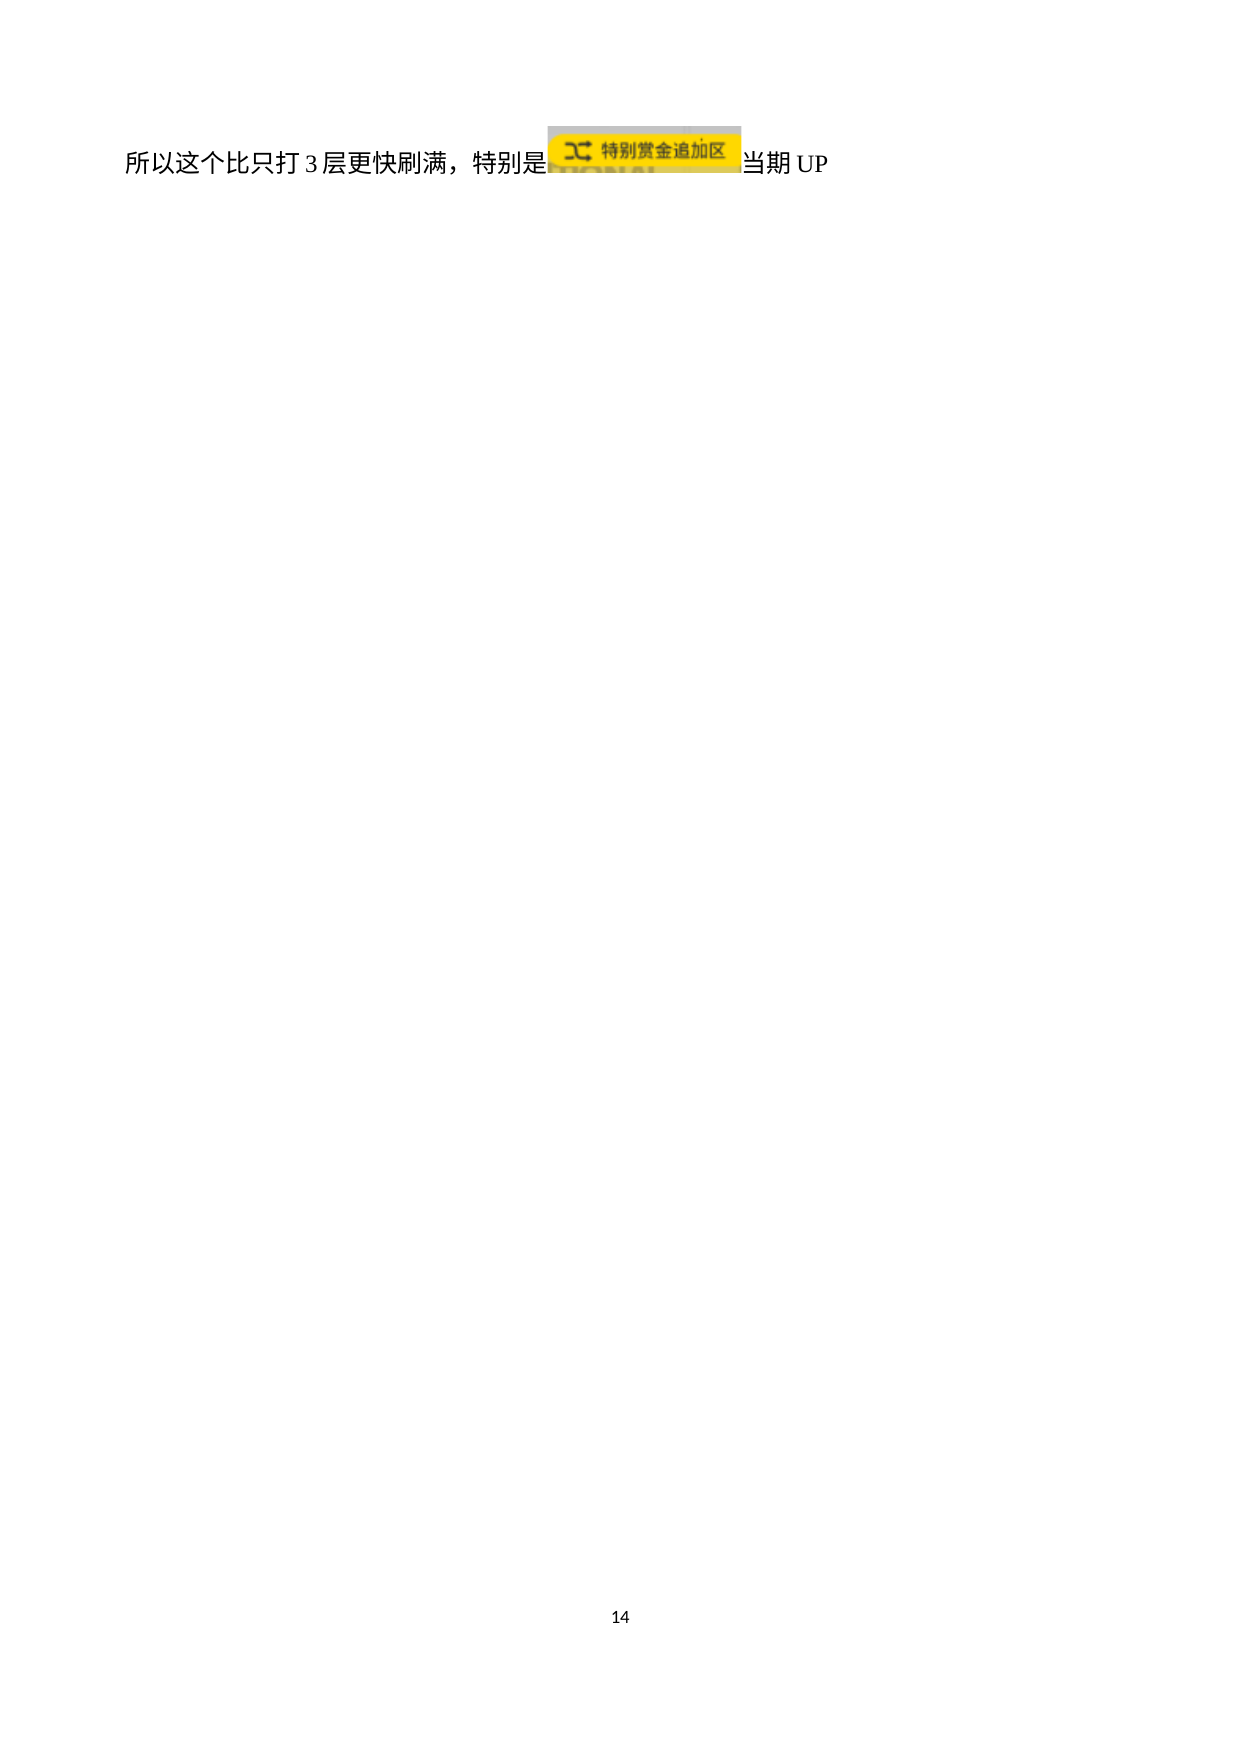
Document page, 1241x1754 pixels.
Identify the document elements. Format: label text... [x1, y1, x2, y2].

text 所以这个比只打3层更快刷满，特别是当期UP [75, 127, 1165, 192]
picture [547, 126, 742, 173]
